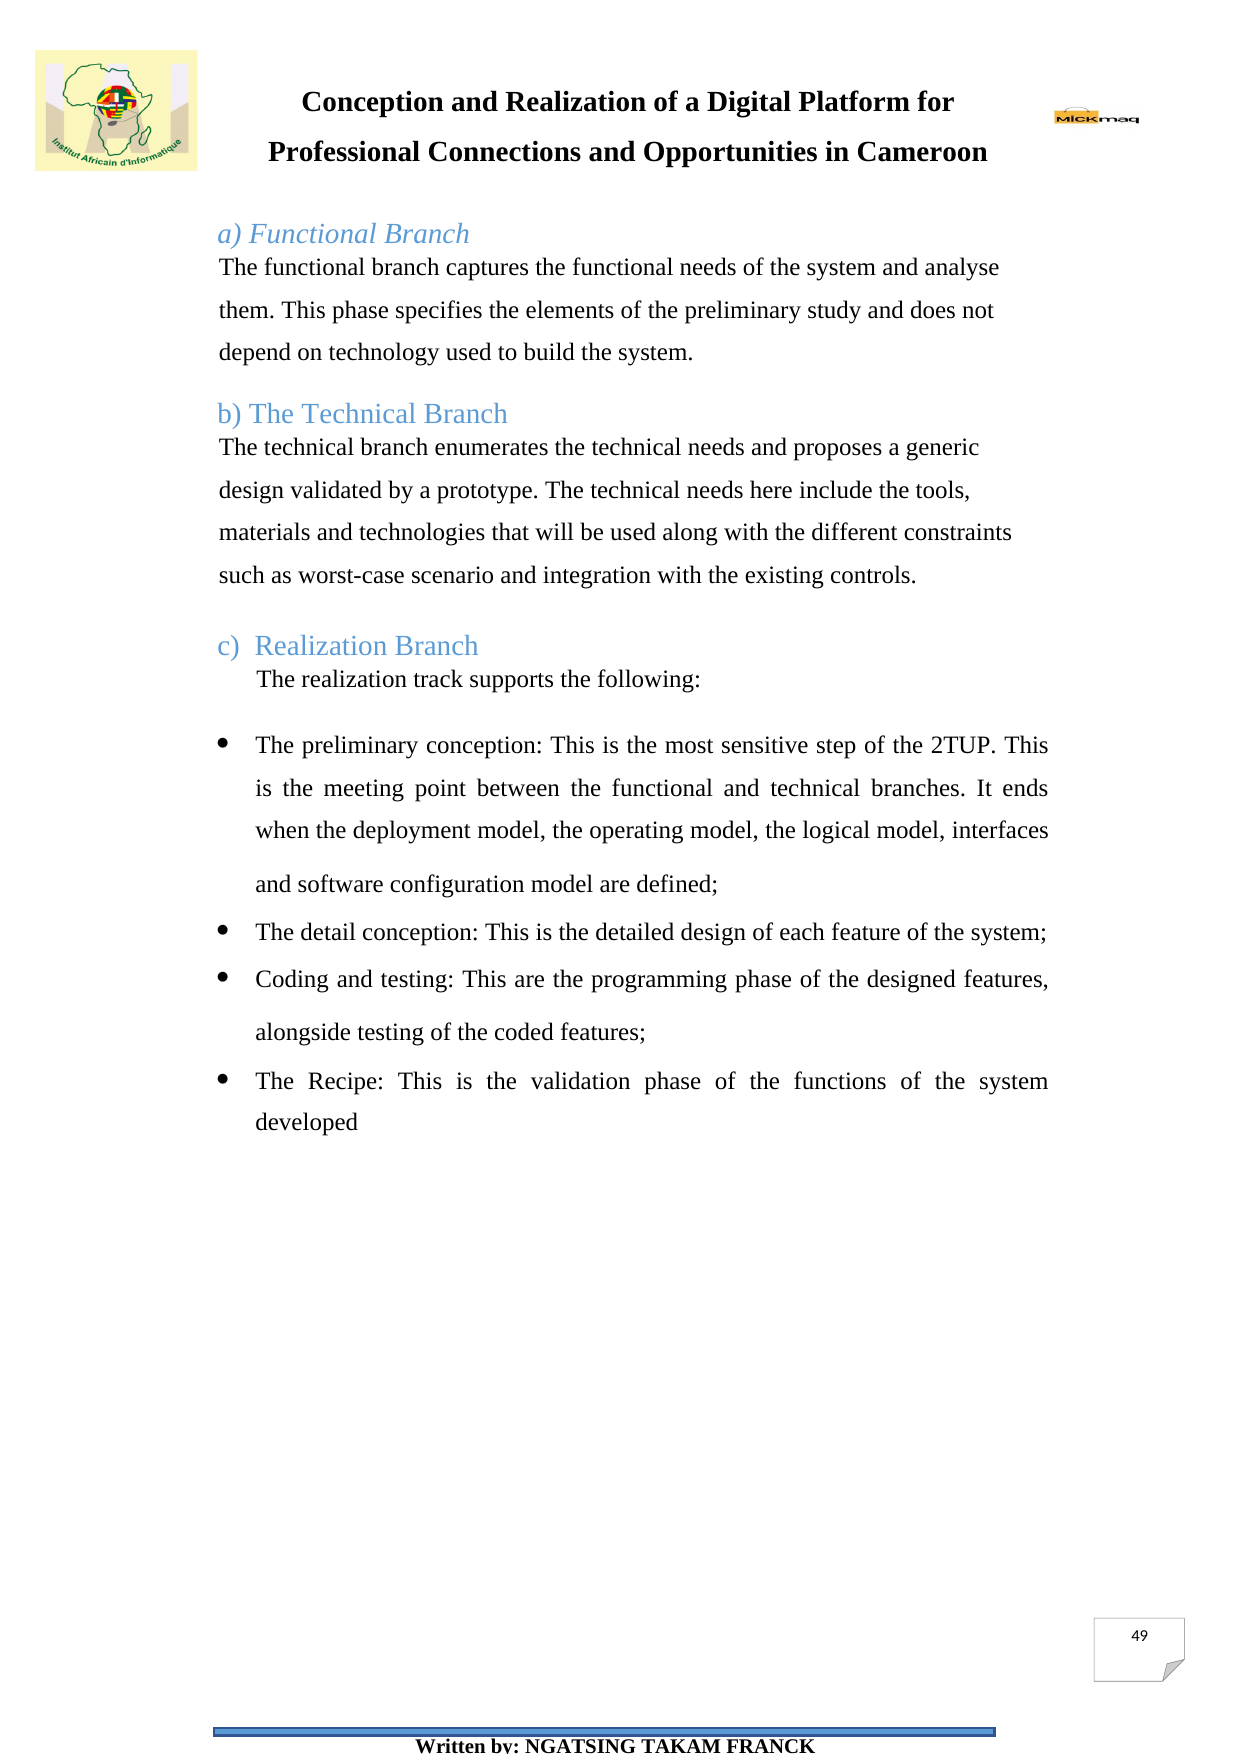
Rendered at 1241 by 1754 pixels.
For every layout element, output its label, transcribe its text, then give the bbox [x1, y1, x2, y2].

text The realization track supports the following: [219, 664, 1050, 692]
subtitle b) The Technical Branch [217, 396, 1093, 430]
list The detail conception: This is the detailed design of each feature of the system; [218, 917, 1050, 947]
text The technical branch enumerates the technical needs and proposes a generic design validated by a prototype. The technical needs here include the tools, materials and technologies that will be used along with the different constraints such as worst-case scenario and integration with the existing controls. [219, 432, 1050, 589]
picture [1047, 102, 1143, 132]
list The Recipe: This is the validation phase of the functions of the system developed [218, 1066, 1050, 1138]
picture [35, 50, 198, 171]
text The functional branch captures the functional needs of the system and analyse them. This phase specifies the elements of the preliminary study and does not depend on technology used to build the system. [219, 252, 1050, 366]
subtitle a) Functional Branch [217, 155, 1093, 249]
list The preliminary conception: This is the most sensitive step of the 2TUP. This is the meeting point between the functional and technical branches. It ends when the deployment model, the operating model, the logical model, interfaces and software configuration model are defined; [218, 730, 1050, 899]
subtitle c) Realization Branch [217, 628, 1093, 661]
list Coding and testing: This are the programming phase of the designed features, alongside testing of the coded features; [218, 964, 1050, 1047]
